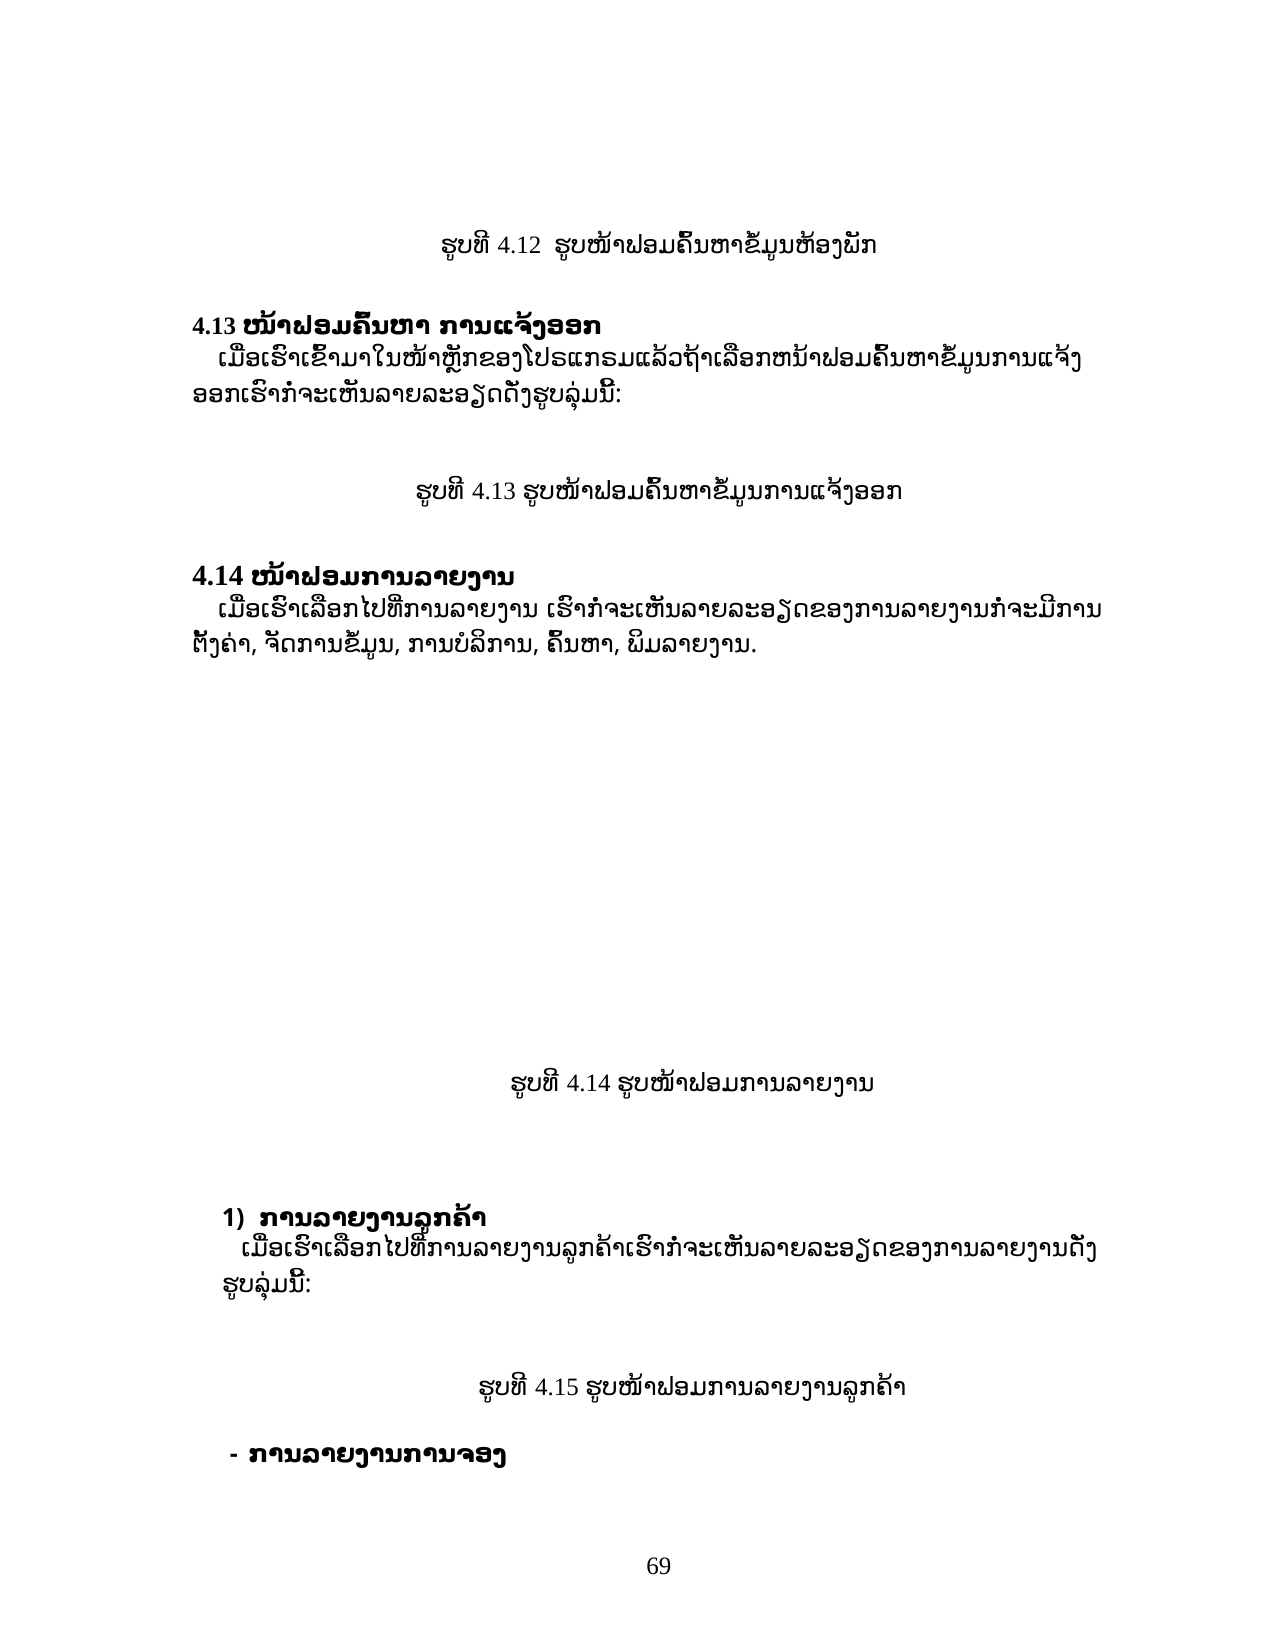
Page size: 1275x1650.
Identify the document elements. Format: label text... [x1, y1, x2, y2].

subtitle 4.13 ໜ້າຟອມຄົ້ນຫາ ການແຈ້ງອອກ [192, 311, 1125, 341]
text ເມື່ອເຮົາເຂົ້າມາໃນໜ້າຫຼັກຂອງໂປຣແກຣມແລ້ວຖ້າເລືອກຫນ້າຟອມຄົ້ນຫາຂໍ້ມູນການແຈ້ງອອກເຮົາກໍ່ຈະເຫັນລາຍລະອຽດດັ່ງຮູບລຸ່ມນີ້: [192, 343, 1125, 409]
text ຮູບທີ 4.12 ຮູບໜ້າຟອມຄົ້ນຫາຂໍ້ມູນຫ້ອງພັກ [192, 230, 1125, 259]
text ຮູບທີ 4.15 ຮູບໜ້າຟອມການລາຍງານລູກຄ້າ [259, 1372, 1125, 1401]
text ເມື່ອເຮົາເລືອກໄປທີ່ການລາຍງານລູກຄ້າເຮົາກໍ່ຈະເຫັນລາຍລະອຽດຂອງການລາຍງານດັ່ງຮູບລຸ່ມນີ້: [222, 1233, 1125, 1299]
list ການລາຍງານການຈອງ [229, 1436, 1125, 1469]
text ຮູບທີ 4.14 ຮູບໜ້າຟອມການລາຍງານ [259, 1068, 1125, 1097]
text ເມື່ອເຮົາເລືອກໄປທີ່ການລາຍງານ ເຮົາກໍ່ຈະເຫັນລາຍລະອຽດຂອງການລາຍງານກໍ່ຈະມີການຕັ້ງຄ່າ, ຈັດການຂໍ້ມູນ, ການບໍລິການ, ຄົ້ນຫາ, ພິມລາຍງານ. [192, 594, 1125, 660]
text ຮູບທີ 4.13 ຮູບໜ້າຟອມຄົ້ນຫາຂໍ້ມູນການແຈ້ງອອກ [192, 476, 1125, 506]
subtitle 4.14 ໜ້າຟອມການລາຍງານ [192, 558, 1125, 591]
list ການລາຍງານລູກຄ້າ [222, 1199, 1125, 1233]
